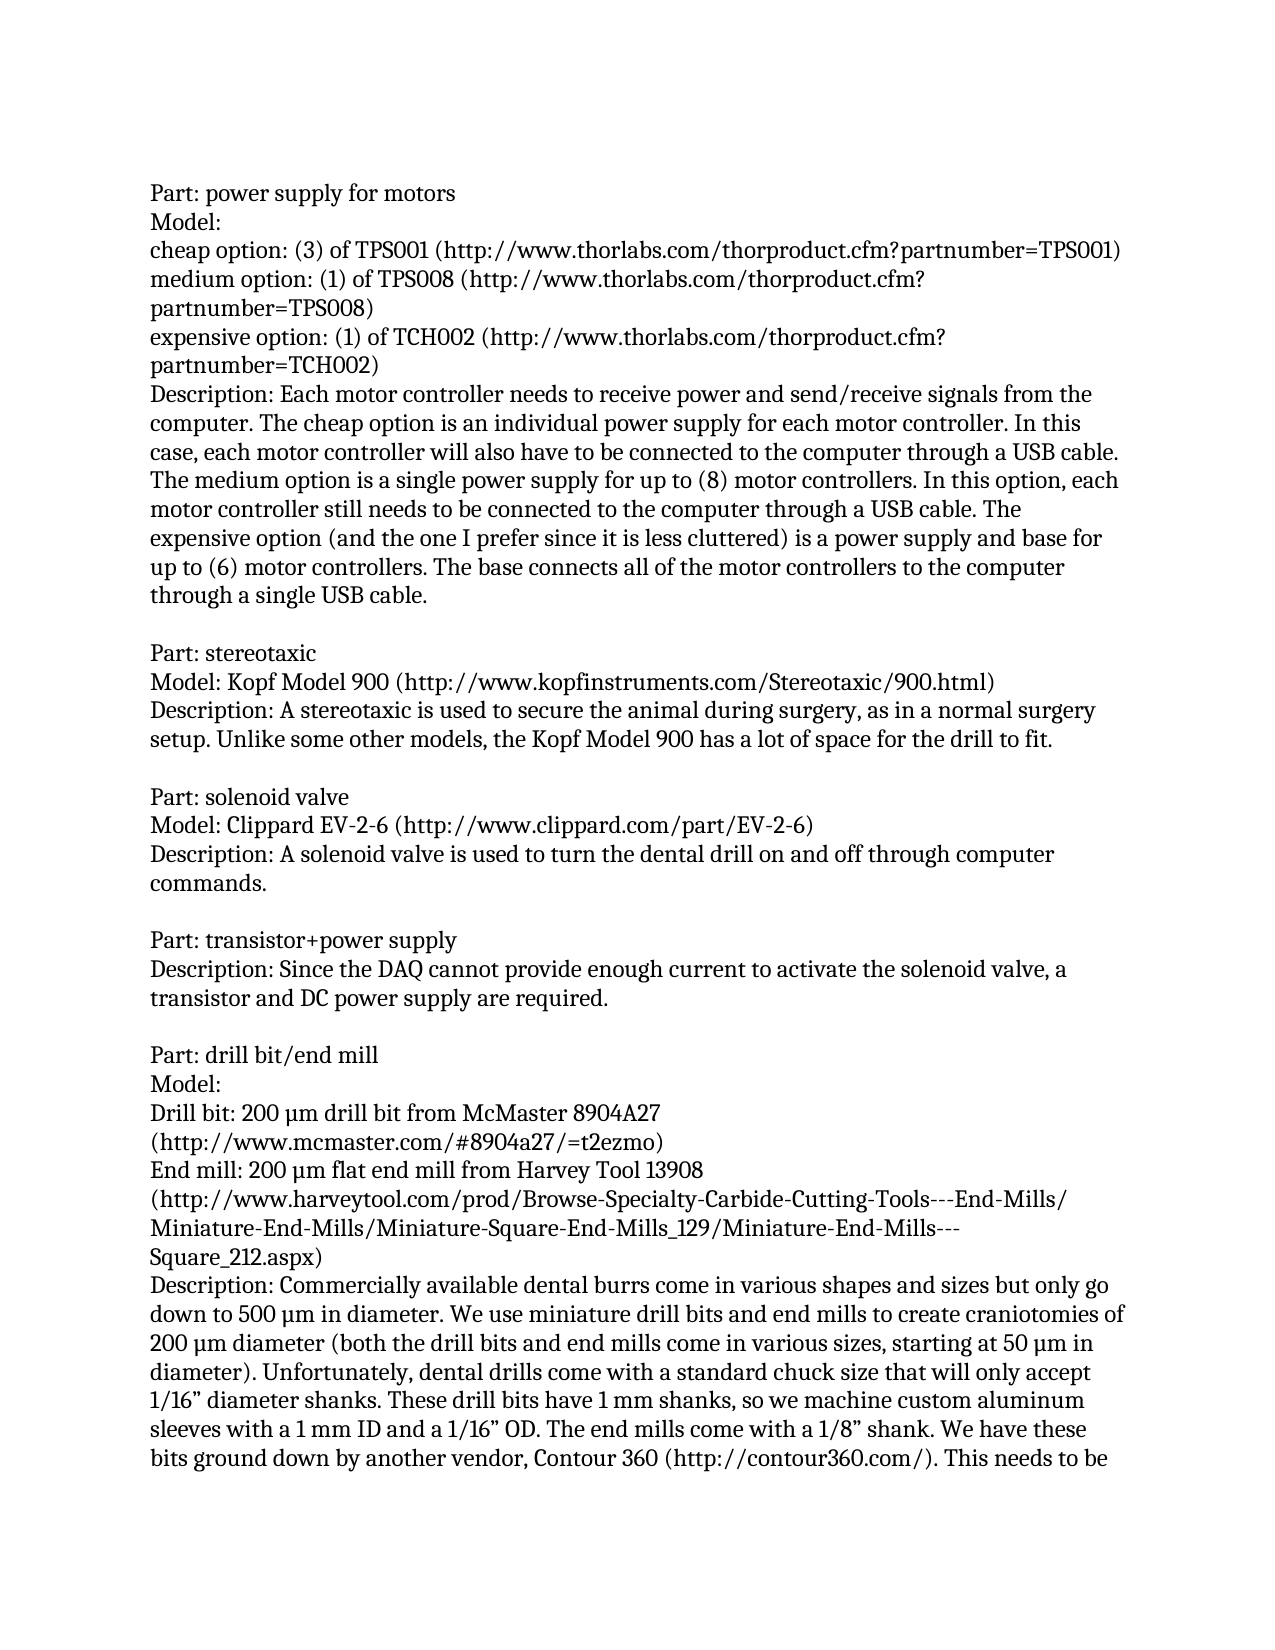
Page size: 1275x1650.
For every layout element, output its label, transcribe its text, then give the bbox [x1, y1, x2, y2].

text Description: A stereotaxic is used to secure the animal during surgery, as in a normal surgery setup. Unlike some other models, the Kopf Model 900 has a lot of space for the drill to fit. [150, 696, 1125, 754]
text cheap option: (3) of TPS001 (http://www.thorlabs.com/thorproduct.cfm?partnumber=TPS001) [150, 236, 1125, 265]
text medium option: (1) of TPS008 (http://www.thorlabs.com/thorproduct.cfm?partnumber=TPS008) [150, 265, 1125, 322]
text Drill bit: 200 µm drill bit from McMaster 8904A27 (http://www.mcmaster.com/#8904a27/=t2ezmo) [150, 1099, 1125, 1156]
text Description: Since the DAQ cannot provide enough current to activate the solenoid valve, a transistor and DC power supply are required. [150, 955, 1125, 1012]
text Description: Each motor controller needs to receive power and send/receive signals from the computer. The cheap option is an individual power supply for each motor controller. In this case, each motor controller will also have to be connected to the computer through a USB cable. The medium option is a single power supply for up to (8) motor controllers. In this option, each motor controller still needs to be connected to the computer through a USB cable. The expensive option (and the one I prefer since it is less cluttered) is a power supply and base for up to (6) motor controllers. The base connects all of the motor controllers to the computer through a single USB cable. [150, 380, 1125, 610]
text Part: solenoid valve [150, 782, 1125, 811]
text Model: [150, 1070, 1125, 1099]
text Part: stereotaxic [150, 639, 1125, 667]
text Description: A solenoid valve is used to turn the dental drill on and off through computer commands. [150, 840, 1125, 897]
text Part: drill bit/end mill [150, 1041, 1125, 1070]
text expensive option: (1) of TCH002 (http://www.thorlabs.com/thorproduct.cfm?partnumber=TCH002) [150, 322, 1125, 380]
text Part: power supply for motors [150, 179, 1125, 207]
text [150, 1271, 1125, 1472]
text Model: Clippard EV-2-6 (http://www.clippard.com/part/EV-2-6) [150, 811, 1125, 840]
text Part: transistor+power supply [150, 926, 1125, 955]
text Model: [150, 207, 1125, 236]
text End mill: 200 µm flat end mill from Harvey Tool 13908 (http://www.harveytool.com/prod/Browse-Specialty-Carbide-Cutting-Tools---End-Mills/Miniature-End-Mills/Miniature-Square-End-Mills_129/Miniature-End-Mills---Square_212.aspx) [150, 1156, 1125, 1271]
text Model: Kopf Model 900 (http://www.kopfinstruments.com/Stereotaxic/900.html) [150, 667, 1125, 696]
